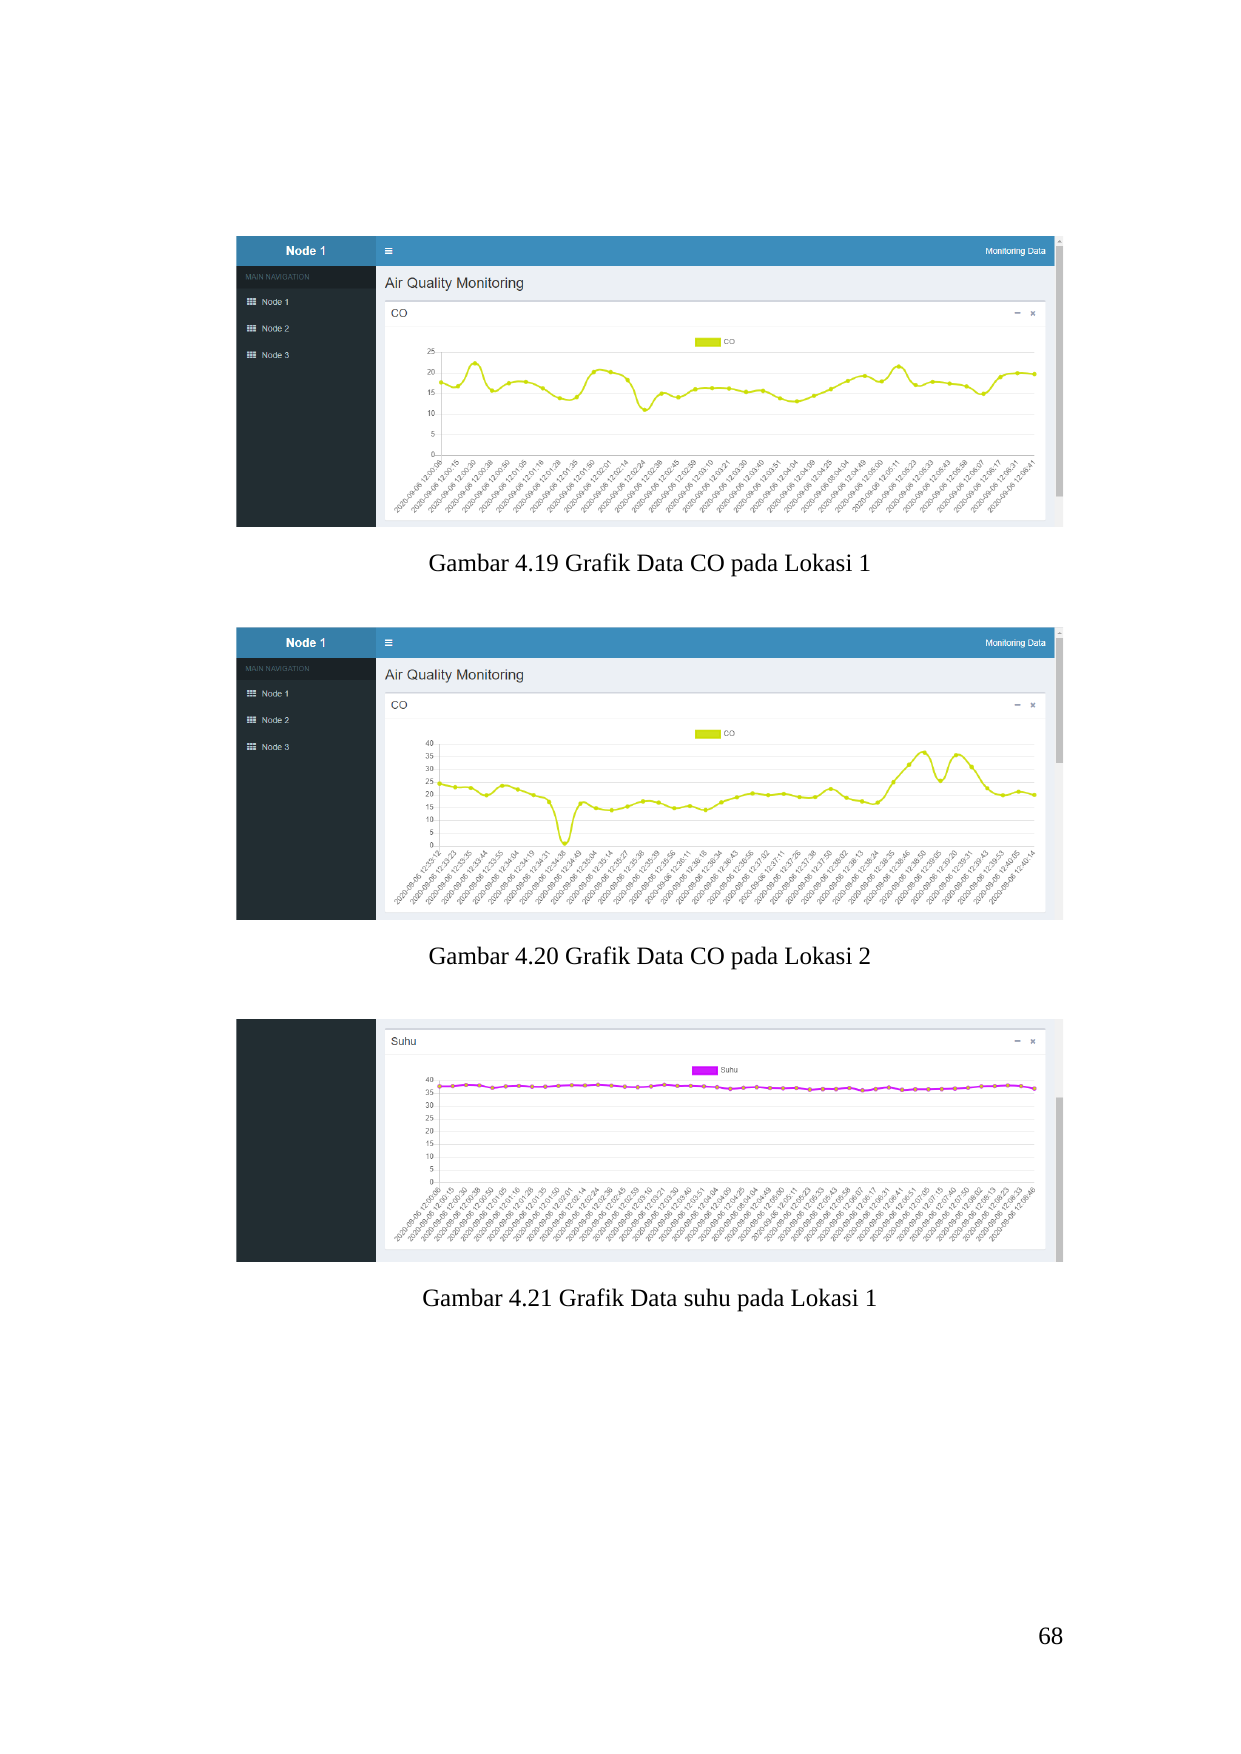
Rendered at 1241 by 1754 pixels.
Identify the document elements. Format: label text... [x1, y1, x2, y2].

picture [236, 626, 1064, 920]
picture [236, 1019, 1064, 1262]
picture [236, 236, 1064, 527]
